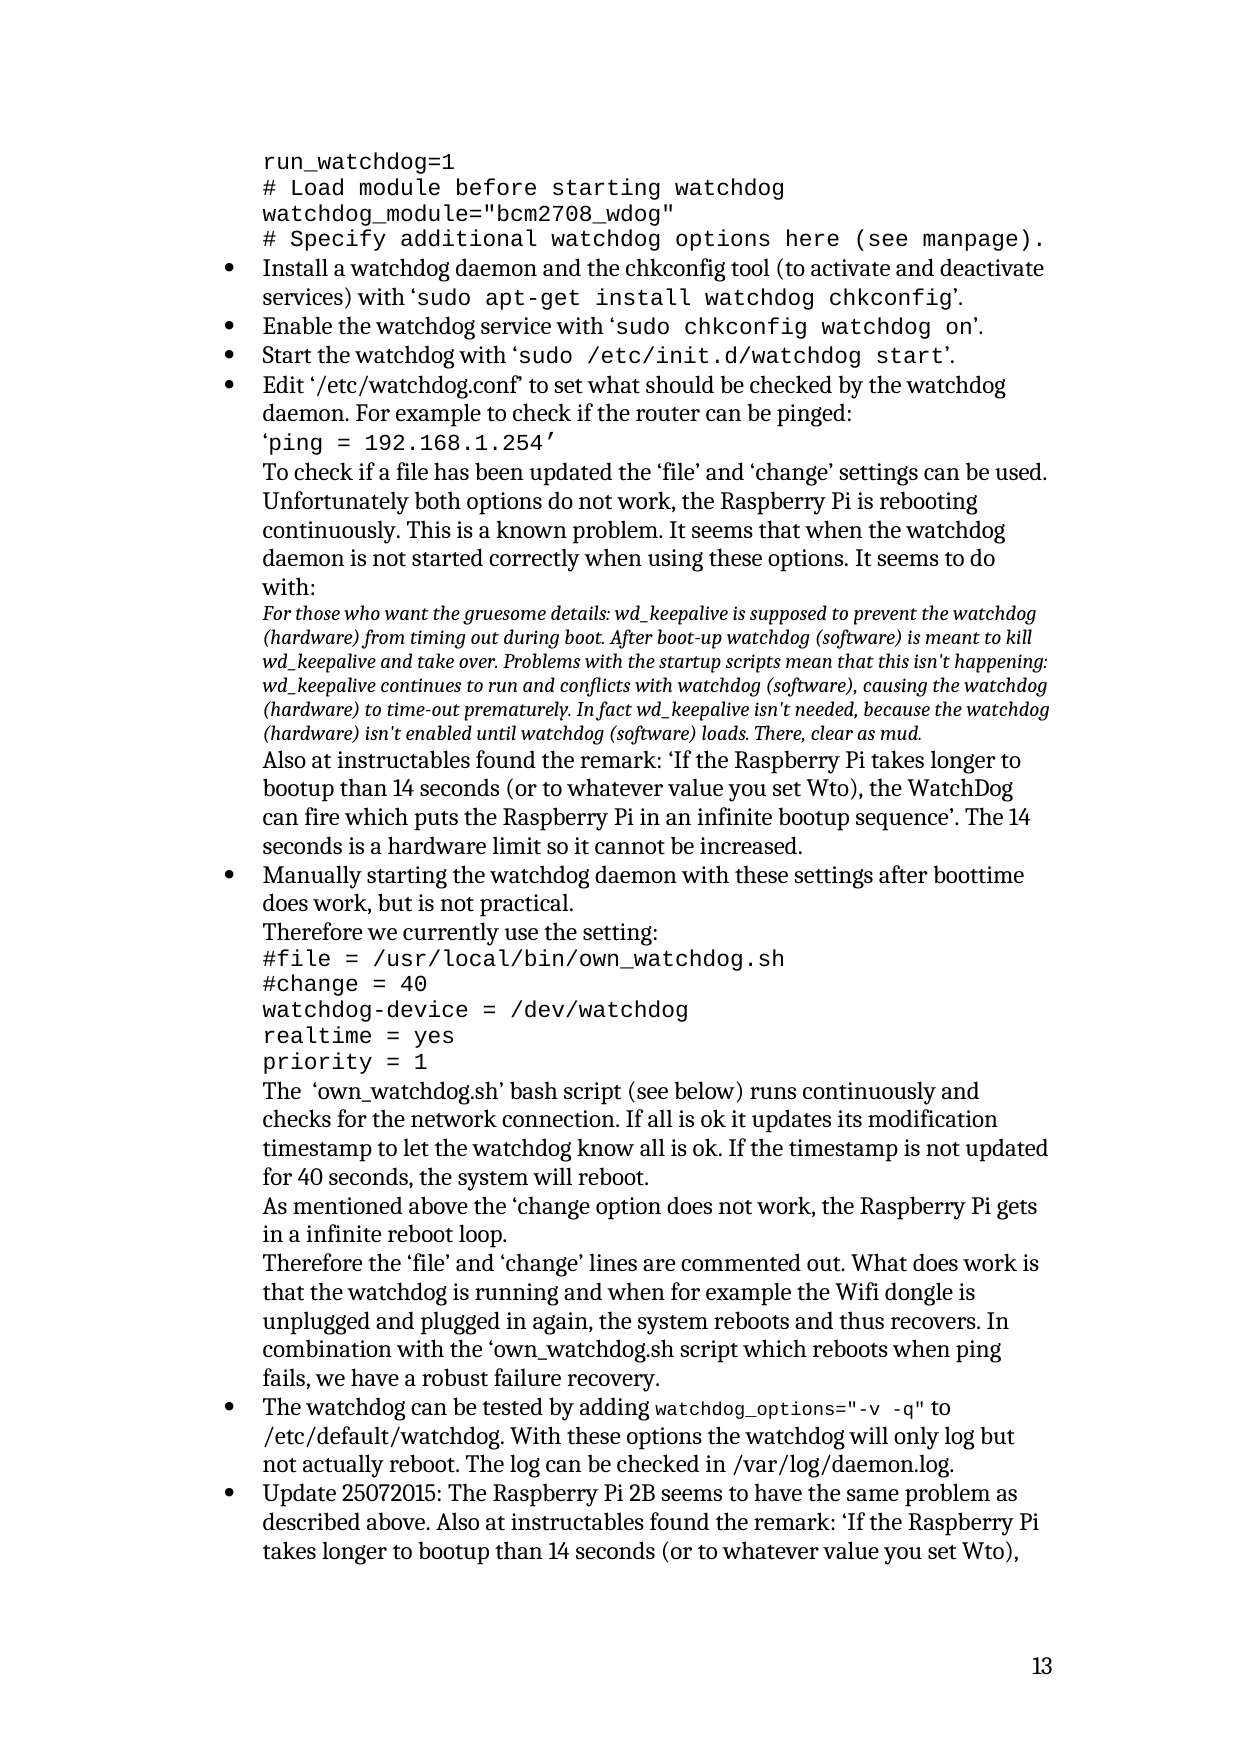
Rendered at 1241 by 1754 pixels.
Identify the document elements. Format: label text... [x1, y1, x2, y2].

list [225, 150, 1053, 254]
list Enable the watchdog service with ‘sudo chkconfig watchdog on’. [225, 312, 1053, 341]
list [225, 1479, 1053, 1565]
list Manually starting the watchdog daemon with these settings after boottime does work, but is not practical. Therefore we currently use the setting: #file = /usr/local/bin/own_watchdog.sh #change = 40 watchdog-device = /dev/watchdog realtime = yes priority = 1 The ‘own_watchdog.sh’ bash script (see below) runs continuously and checks for the network connection. If all is ok it updates its modification timestamp to let the watchdog know all is ok. If the timestamp is not updated for 40 seconds, the system will reboot. As mentioned above the ‘change option does not work, the Raspberry Pi gets in a infinite reboot loop. Therefore the ‘file’ and ‘change’ lines are commented out. What does work is that the watchdog is running and when for example the Wifi dongle is unplugged and plugged in again, the system reboots and thus recovers. In combination with the ‘own_watchdog.sh script which reboots when ping fails, we have a robust failure recovery. [225, 861, 1053, 1393]
list Start the watchdog with ‘sudo /etc/init.d/watchdog start’. [225, 341, 1053, 371]
list The watchdog can be tested by adding watchdog_options="-v -q" to /etc/default/watchdog. With these options the watchdog will only log but not actually reboot. The log can be checked in /var/log/daemon.log. [225, 1393, 1053, 1479]
list Edit ‘/etc/watchdog.conf’ to set what should be checked by the watchdog daemon. For example to check if the router can be pinged: ‘ping = 192.168.1.254’ To check if a file has been updated the ‘file’ and ‘change’ settings can be used. Unfortunately both options do not work, the Raspberry Pi is rebooting continuously. This is a known problem. It seems that when the watchdog daemon is not started correctly when using these options. It seems to do with: For those who want the gruesome details: wd_keepalive is supposed to prevent the watchdog (hardware) from timing out during boot. After boot-up watchdog (software) is meant to kill wd_keepalive and take over. Problems with the startup scripts mean that this isn't happening: wd_keepalive continues to run and conflicts with watchdog (software), causing the watchdog (hardware) to time-out prematurely. In fact wd_keepalive isn't needed, because the watchdog (hardware) isn't enabled until watchdog (software) loads. There, clear as mud. Also at instructables found the remark: ‘If the Raspberry Pi takes longer to bootup than 14 seconds (or to whatever value you set Wto), the WatchDog can fire which puts the Raspberry Pi in an infinite bootup sequence’. The 14 seconds is a hardware limit so it cannot be increased. [225, 371, 1053, 861]
list Install a watchdog daemon and the chkconfig tool (to activate and deactivate services) with ‘sudo apt-get install watchdog chkconfig’. [225, 254, 1053, 312]
